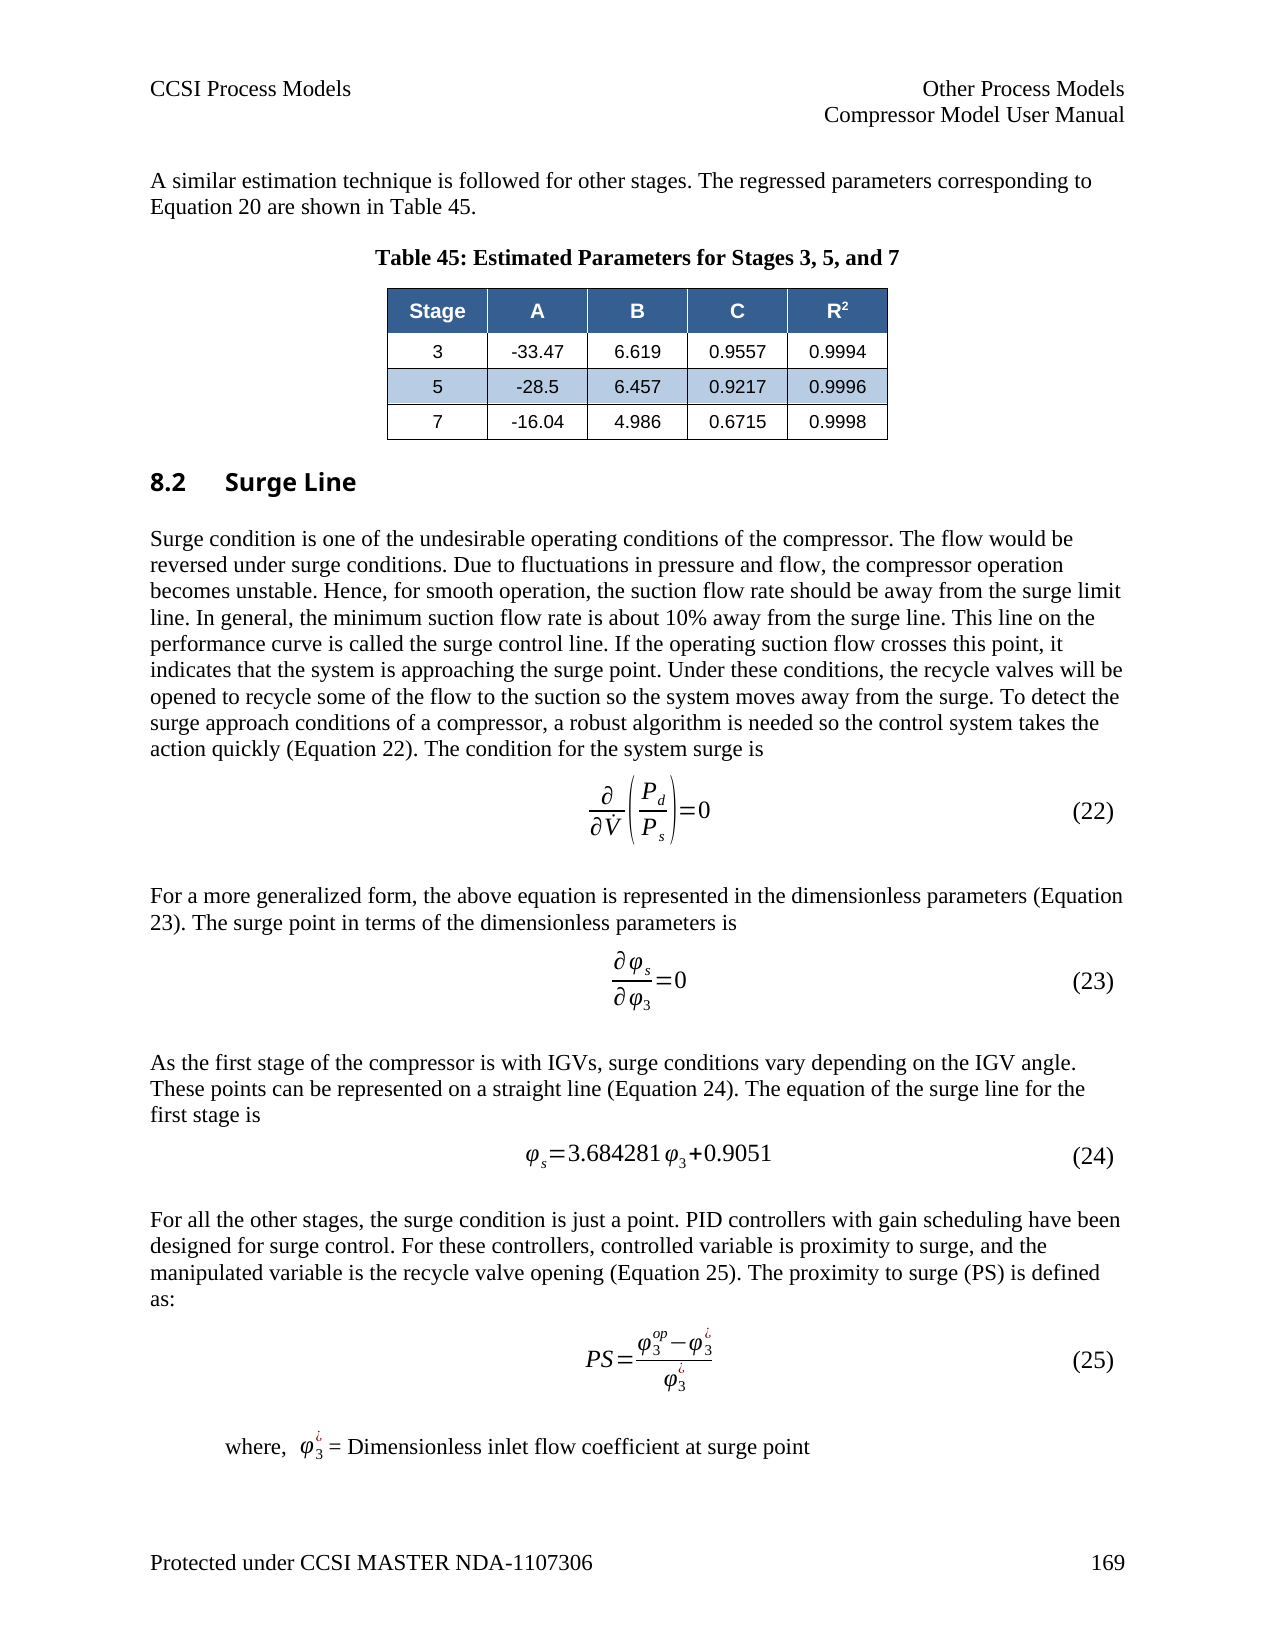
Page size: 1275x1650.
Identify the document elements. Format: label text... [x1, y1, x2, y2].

text As the first stage of the compressor is with IGVs, surge conditions vary depending on the IGV angle. These points can be represented on a straight line (Equation 24). The equation of the surge line for the first stage is [150, 1048, 1125, 1128]
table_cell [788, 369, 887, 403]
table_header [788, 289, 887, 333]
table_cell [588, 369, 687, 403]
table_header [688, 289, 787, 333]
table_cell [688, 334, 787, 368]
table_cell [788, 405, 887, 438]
subtitle Surge Line [150, 464, 1125, 499]
text where, = Dimensionless inlet flow coefficient at surge point [225, 1430, 1125, 1462]
text Surge condition is one of the undesirable operating conditions of the compressor. The flow would be reversed under surge conditions. Due to fluctuations in pressure and flow, the compressor operation becomes unstable. Hence, for smooth operation, the suction flow rate should be away from the surge limit line. In general, the minimum suction flow rate is about 10% away from the surge line. This line on the performance curve is called the surge control line. If the operating suction flow crosses this point, it indicates that the system is approaching the surge point. Under these conditions, the recycle valves will be opened to recycle some of the flow to the suction so the system moves away from the surge. To detect the surge approach conditions of a compressor, a robust algorithm is needed so the control system takes the action quickly (Equation 22). The condition for the system surge is [150, 524, 1125, 762]
text For a more generalized form, the above equation is represented in the dimensionless parameters (Equation 23). The surge point in terms of the dimensionless parameters is [150, 882, 1125, 935]
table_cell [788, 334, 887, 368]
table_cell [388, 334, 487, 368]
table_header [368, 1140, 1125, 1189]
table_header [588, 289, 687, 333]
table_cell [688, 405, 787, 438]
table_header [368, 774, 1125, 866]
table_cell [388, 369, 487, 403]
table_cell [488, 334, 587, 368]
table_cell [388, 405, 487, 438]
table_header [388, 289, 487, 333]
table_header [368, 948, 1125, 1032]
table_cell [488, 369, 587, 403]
text For all the other stages, the surge condition is just a point. PID controllers with gain scheduling have been designed for surge control. For these controllers, controlled variable is proximity to surge, and the manipulated variable is the recycle valve opening (Equation 25). The proximity to surge (PS) is defined as: [150, 1206, 1125, 1312]
text A similar estimation technique is followed for other stages. The regressed parameters corresponding to Equation 20 are shown in Table 45. [150, 167, 1125, 219]
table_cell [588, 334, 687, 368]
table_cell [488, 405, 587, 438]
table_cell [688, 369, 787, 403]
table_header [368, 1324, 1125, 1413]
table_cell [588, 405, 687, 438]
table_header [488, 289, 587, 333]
